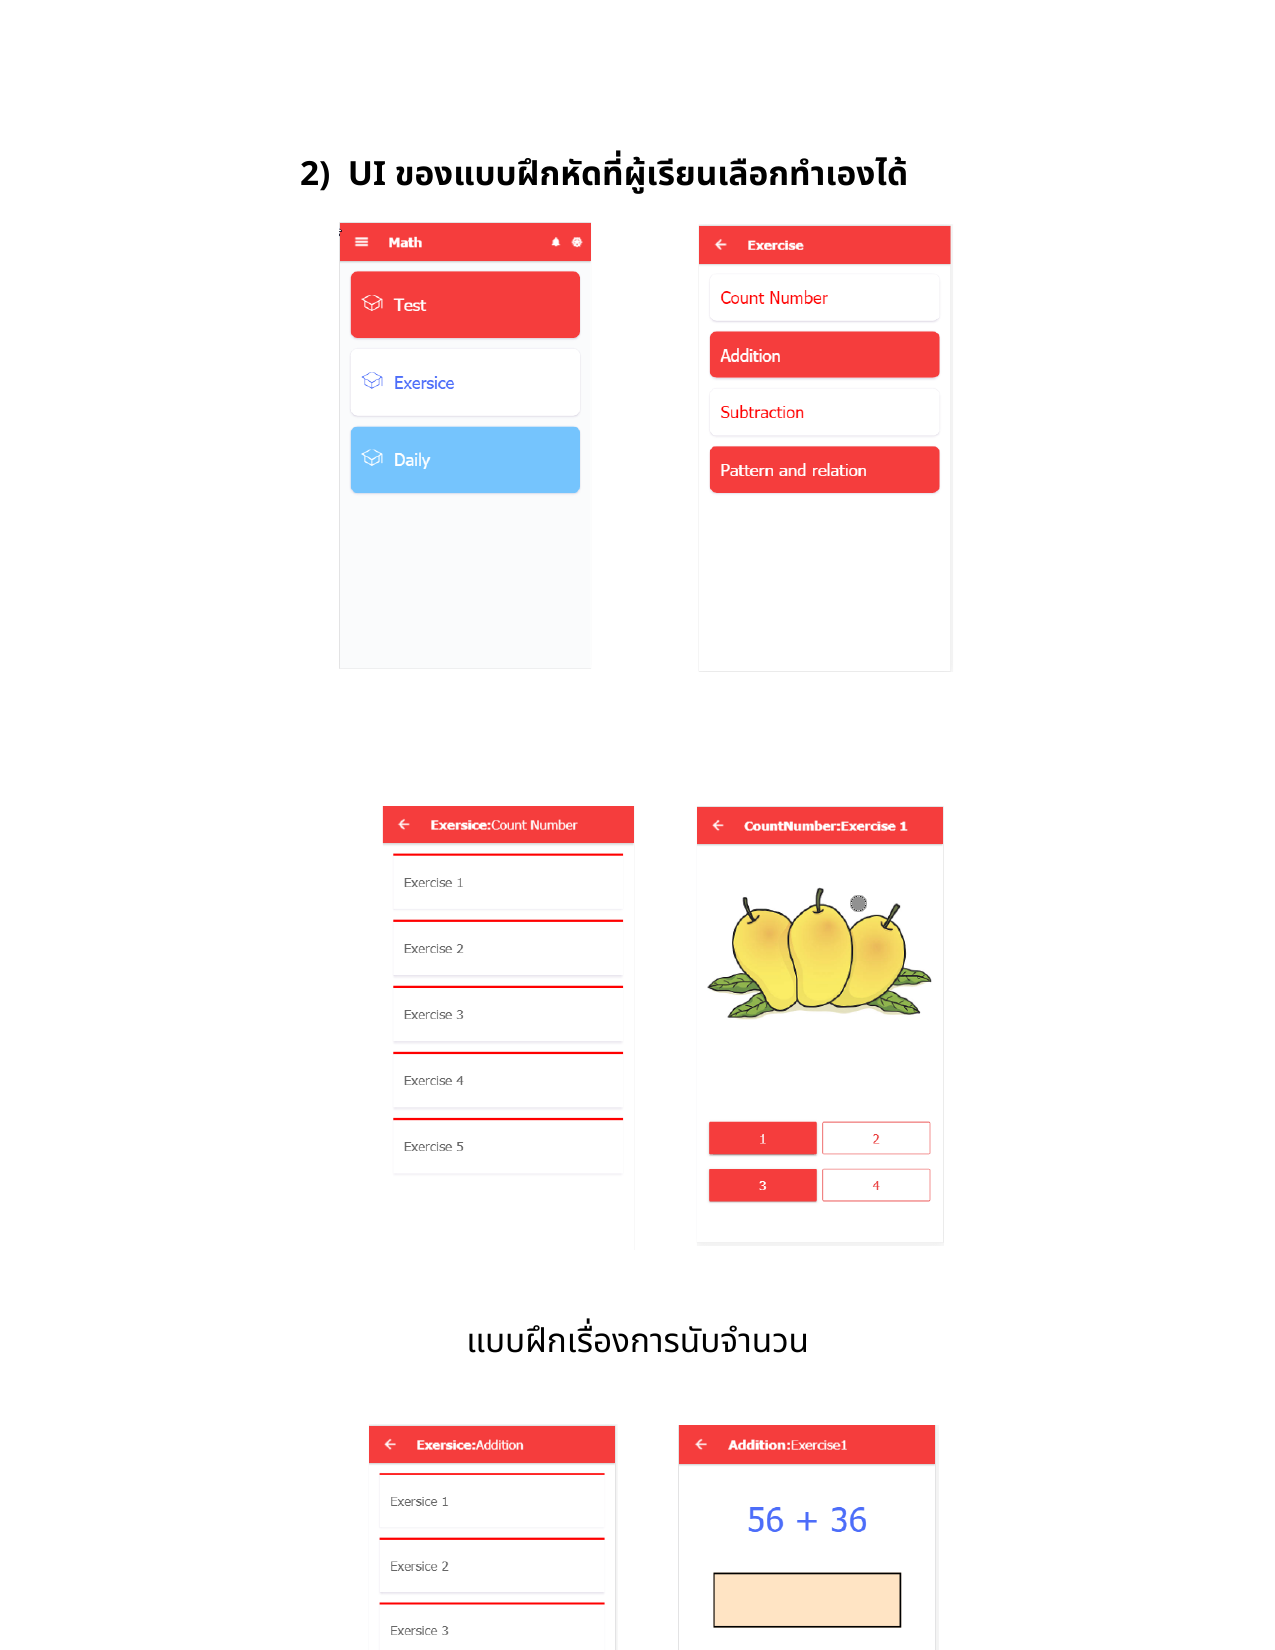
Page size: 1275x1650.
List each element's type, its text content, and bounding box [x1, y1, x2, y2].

picture [678, 1425, 939, 1650]
picture [382, 806, 635, 1250]
picture [368, 1424, 618, 1650]
text 2) UI ของแบบฝึกหัดที่ผู้เรียนเลือกทำเองได้ [150, 150, 1125, 201]
picture [696, 806, 944, 1246]
picture [339, 222, 592, 669]
picture [698, 224, 954, 672]
text แบบฝึกเรื่องการนับจำนวน [150, 1317, 1125, 1367]
